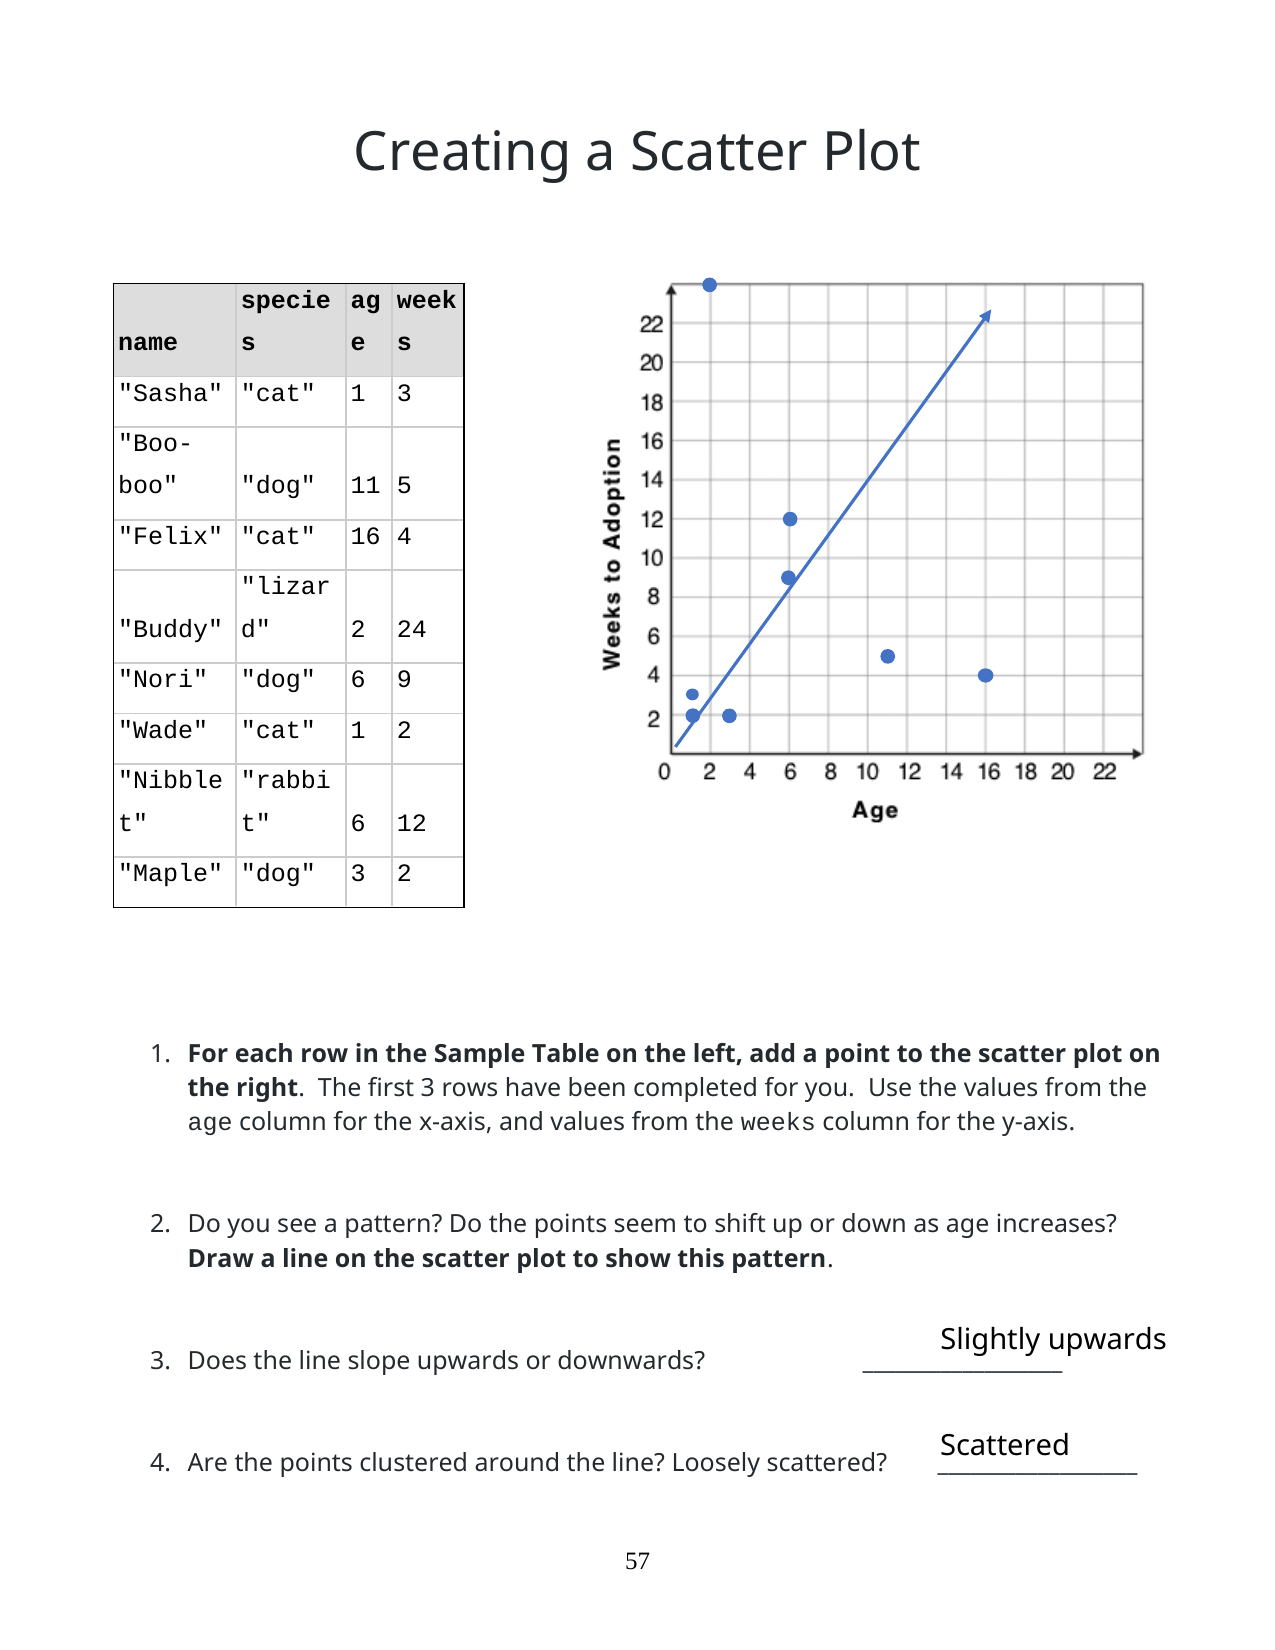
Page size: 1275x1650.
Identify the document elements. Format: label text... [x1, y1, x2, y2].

table_cell "Buddy" [114, 571, 235, 662]
table_cell 6 [347, 765, 391, 856]
table_cell 24 [393, 571, 463, 662]
table_header species [237, 284, 345, 376]
table_cell "cat" [237, 377, 345, 426]
table_cell 2 [393, 714, 463, 763]
table_cell "dog" [237, 664, 345, 713]
table_cell "cat" [237, 714, 345, 763]
table_cell 5 [393, 428, 463, 519]
table_cell "rabbit" [237, 765, 345, 856]
list Does the line slope upwards or downwards? __________________ [150, 1342, 1162, 1376]
table_cell "Felix" [114, 521, 235, 569]
table_cell 4 [393, 521, 463, 569]
table_cell 1 [347, 377, 391, 426]
table_cell 9 [393, 664, 463, 713]
table_cell "Wade" [114, 714, 235, 763]
list For each row in the Sample Table on the left, add a point to the scatter plot on the right. The first 3 rows have been completed for you. Use the values from the age column for the x-axis, and values from the weeks column for the y-axis. [150, 1036, 1162, 1138]
table_cell "Boo-boo" [114, 428, 235, 519]
subtitle Creating a Scatter Plot [112, 112, 1162, 186]
table_cell 3 [347, 858, 391, 906]
table_cell 1 [347, 714, 391, 763]
table_cell 2 [393, 858, 463, 906]
table_header age [347, 284, 391, 376]
table_cell 11 [347, 428, 391, 519]
table_header weeks [393, 284, 463, 376]
table_cell 6 [347, 664, 391, 713]
table_cell "Nibblet" [114, 765, 235, 856]
table_cell 12 [393, 765, 463, 856]
table_cell 3 [393, 377, 463, 426]
table_cell "Sasha" [114, 377, 235, 426]
table_cell "Nori" [114, 664, 235, 713]
list Are the points clustered around the line? Loosely scattered? __________________ [150, 1444, 1162, 1479]
table_header name [114, 284, 235, 376]
list Do you see a pattern? Do the points seem to shift up or down as age increases? Draw a line on the scatter plot to show this pattern. [150, 1206, 1162, 1274]
table_cell "dog" [237, 858, 345, 906]
table_cell 16 [347, 521, 391, 569]
table_cell "lizard" [237, 571, 345, 662]
picture [577, 274, 1153, 841]
table_cell "dog" [237, 428, 345, 519]
table_cell "cat" [237, 521, 345, 569]
table_cell "Maple" [114, 858, 235, 906]
table_cell 2 [347, 571, 391, 662]
